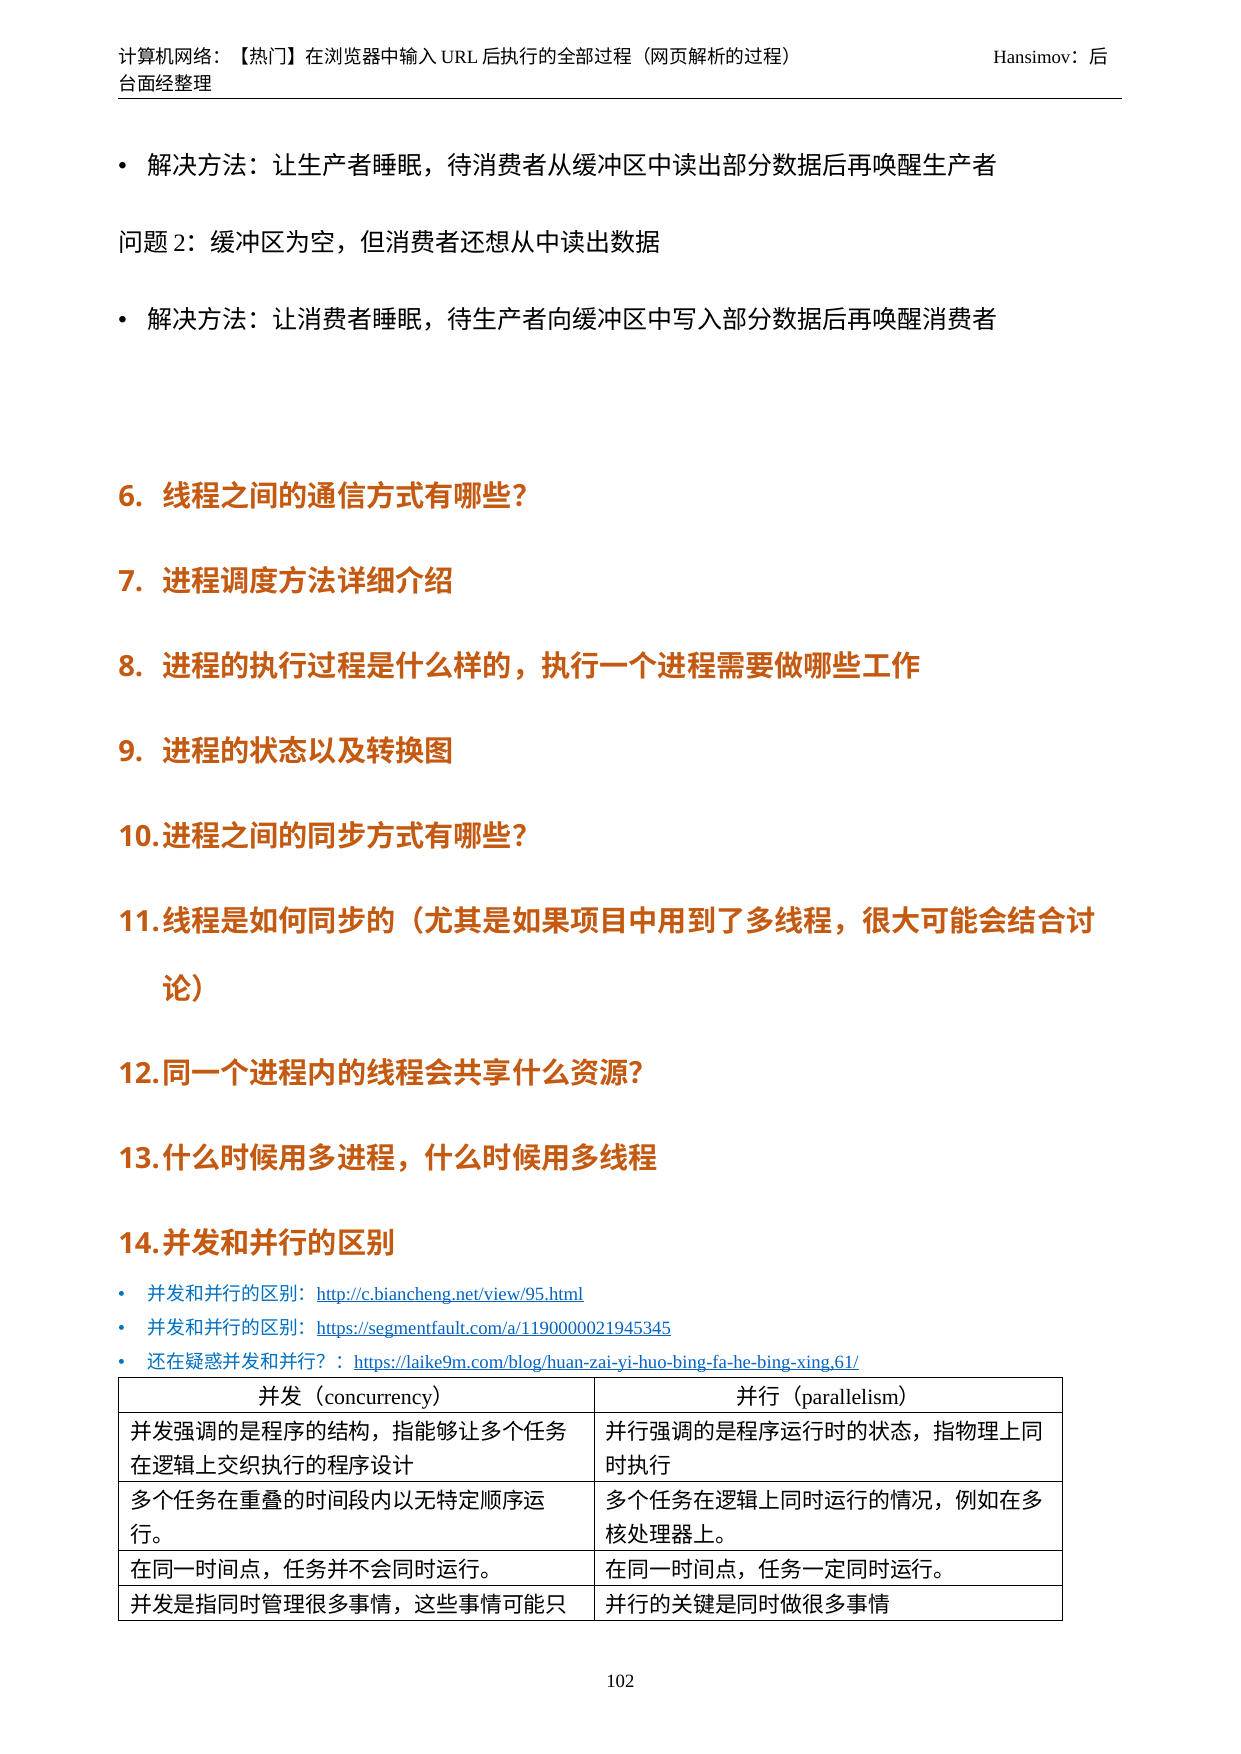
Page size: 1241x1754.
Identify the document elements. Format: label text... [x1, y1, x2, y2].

subtitle 并发和并行的区别 [118, 1207, 1122, 1275]
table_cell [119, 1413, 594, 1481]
text 并发和并行的区别：http://c.biancheng.net/view/95.html [118, 1275, 1122, 1309]
text 还在疑惑并发和并行？：https://laike9m.com/blog/huan-zai-yi-huo-bing-fa-he-bing-xing,61/ [118, 1343, 1122, 1377]
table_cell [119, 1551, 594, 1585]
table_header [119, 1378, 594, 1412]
subtitle 进程的执行过程是什么样的，执行一个进程需要做哪些工作 [118, 630, 1097, 698]
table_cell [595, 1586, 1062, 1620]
subtitle 线程是如何同步的（尤其是如果项目中用到了多线程，很大可能会结合讨论） [118, 884, 1097, 1020]
text 解决方法：让消费者睡眠，待生产者向缓冲区中写入部分数据后再唤醒消费者 [118, 284, 1122, 352]
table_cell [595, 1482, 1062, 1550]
text 并发和并行的区别：https://segmentfault.com/a/1190000021945345 [118, 1309, 1122, 1343]
subtitle 进程的状态以及转换图 [118, 715, 1097, 783]
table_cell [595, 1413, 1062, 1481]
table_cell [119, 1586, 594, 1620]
text 解决方法：让生产者睡眠，待消费者从缓冲区中读出部分数据后再唤醒生产者 [118, 130, 1122, 198]
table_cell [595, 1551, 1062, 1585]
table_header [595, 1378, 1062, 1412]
subtitle 进程调度方法详细介绍 [118, 545, 1097, 613]
text 问题2：缓冲区为空，但消费者还想从中读出数据 [118, 207, 1122, 275]
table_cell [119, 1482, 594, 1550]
subtitle 线程之间的通信方式有哪些？ [118, 460, 1097, 528]
subtitle 进程之间的同步方式有哪些？ [118, 800, 1097, 868]
subtitle 同一个进程内的线程会共享什么资源？ [118, 1037, 1097, 1105]
subtitle 什么时候用多进程，什么时候用多线程 [118, 1122, 1097, 1190]
